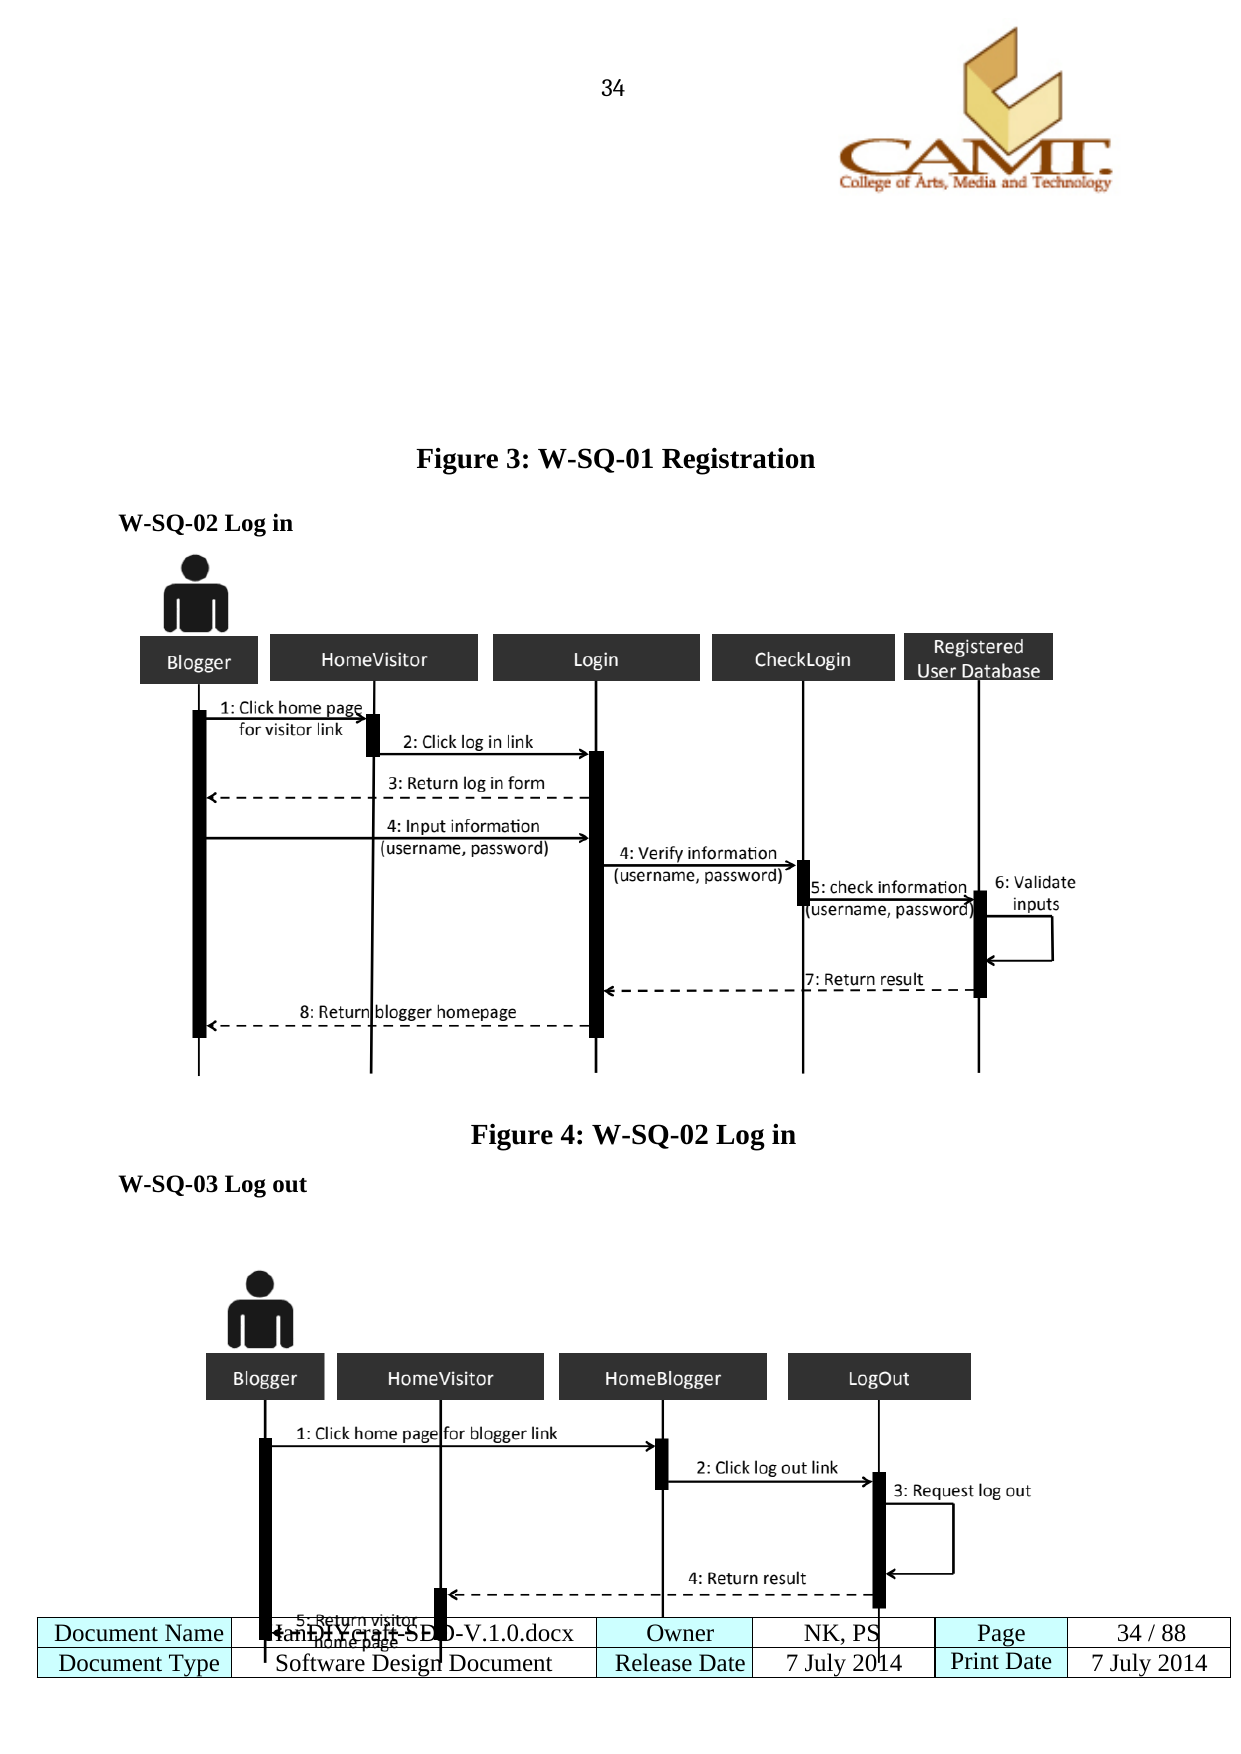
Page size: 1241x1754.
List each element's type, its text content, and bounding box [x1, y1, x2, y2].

text W-SQ-02 Log in [118, 508, 1108, 537]
picture [755, 18, 1221, 207]
text W-SQ-03 Log out [118, 1169, 1108, 1198]
